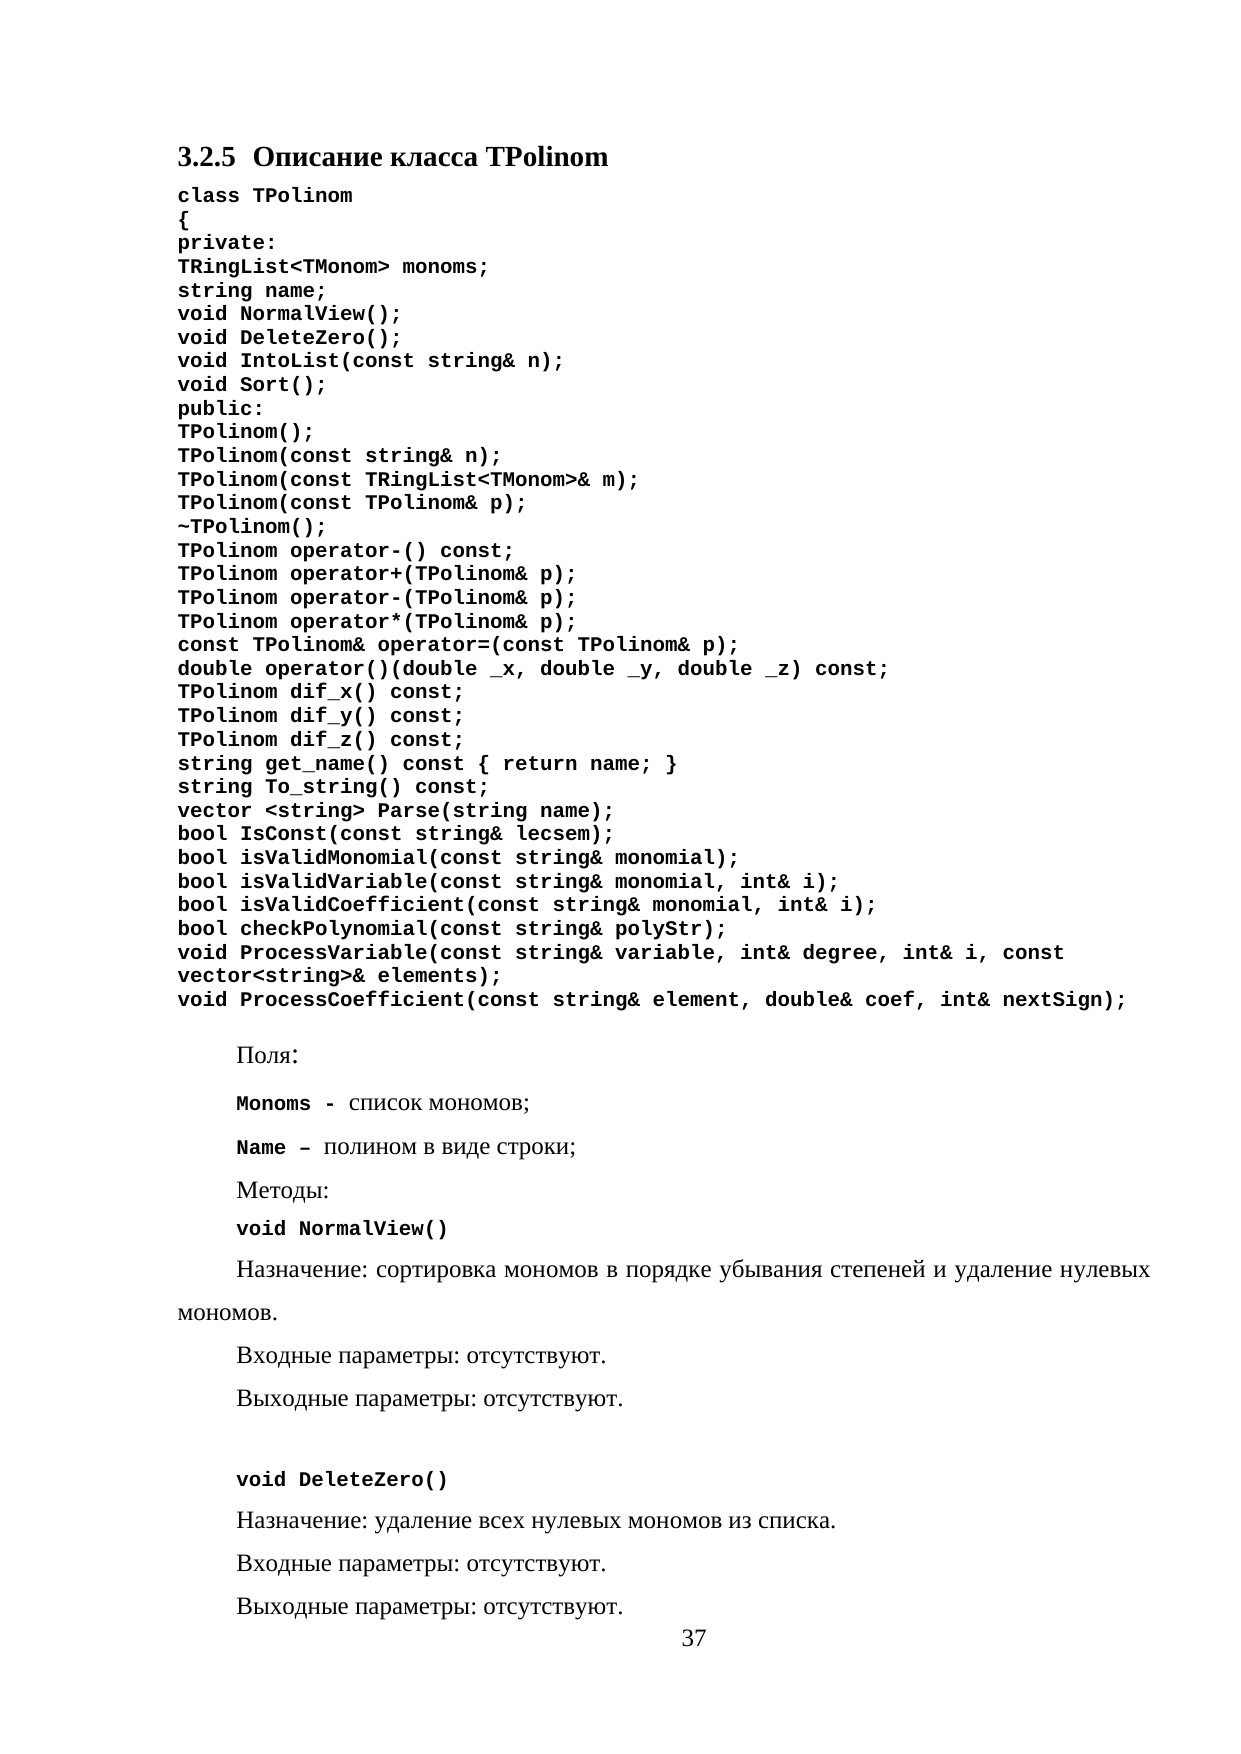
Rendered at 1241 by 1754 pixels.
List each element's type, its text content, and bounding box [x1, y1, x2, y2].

text void IntoList(const string& n); [177, 351, 1152, 374]
text Monoms - список мономов; [177, 1087, 1152, 1116]
text { [177, 209, 1152, 232]
text Выходные параметры: отсутствуют. [177, 1383, 1152, 1412]
text void NormalView(); [177, 303, 1152, 327]
text TRingList<TMonom> monoms; [177, 256, 1152, 279]
text bool isValidMonomial(const string& monomial); [177, 847, 1152, 871]
text void DeleteZero(); [177, 327, 1152, 351]
text TPolinom(); [177, 421, 1152, 445]
text Входные параметры: отсутствуют. [177, 1340, 1152, 1369]
text string get_name() const { return name; } [177, 752, 1152, 776]
text void ProcessVariable(const string& variable, int& degree, int& i, const vector<string>& elements); [177, 942, 1152, 989]
text TPolinom(const string& n); [177, 445, 1152, 469]
text ~TPolinom(); [177, 516, 1152, 540]
text double operator()(double _x, double _y, double _z) const; [177, 658, 1152, 682]
text void NormalView() [177, 1218, 1152, 1242]
text TPolinom(const TPolinom& p); [177, 492, 1152, 516]
text Поля: [177, 1036, 1152, 1070]
text TPolinom(const TRingList<TMonom>& m); [177, 469, 1152, 492]
text Назначение: удаление всех нулевых мономов из списка. [177, 1505, 1152, 1534]
text vector <string> Parse(string name); [177, 800, 1152, 823]
text TPolinom dif_z() const; [177, 729, 1152, 752]
text Назначение: сортировка мономов в порядке убывания степеней и удаление нулевых мономов. [177, 1254, 1152, 1326]
text Выходные параметры: отсутствуют. [177, 1591, 1152, 1620]
text TPolinom operator-(TPolinom& p); [177, 587, 1152, 611]
text TPolinom operator+(TPolinom& p); [177, 563, 1152, 587]
text Входные параметры: отсутствуют. [177, 1548, 1152, 1577]
text string name; [177, 279, 1152, 303]
text class TPolinom [177, 185, 1152, 209]
text string To_string() const; [177, 776, 1152, 800]
text TPolinom dif_y() const; [177, 705, 1152, 729]
text bool isValidVariable(const string& monomial, int& i); [177, 871, 1152, 894]
text public: [177, 398, 1152, 421]
text const TPolinom& operator=(const TPolinom& p); [177, 634, 1152, 658]
text TPolinom operator-() const; [177, 540, 1152, 563]
text void ProcessCoefficient(const string& element, double& coef, int& nextSign); [177, 989, 1152, 1013]
text bool checkPolynomial(const string& polyStr); [177, 918, 1152, 942]
text TPolinom operator*(TPolinom& p); [177, 611, 1152, 634]
text TPolinom dif_x() const; [177, 682, 1152, 705]
text bool isValidCoefficient(const string& monomial, int& i); [177, 894, 1152, 918]
text bool IsConst(const string& lecsem); [177, 823, 1152, 847]
text void DeleteZero() [177, 1469, 1152, 1493]
text private: [177, 232, 1152, 256]
text void Sort(); [177, 374, 1152, 398]
text Методы: [177, 1175, 1152, 1204]
text Name – полином в виде строки; [177, 1131, 1152, 1161]
subtitle Описание класса TPolinom [177, 139, 1152, 172]
